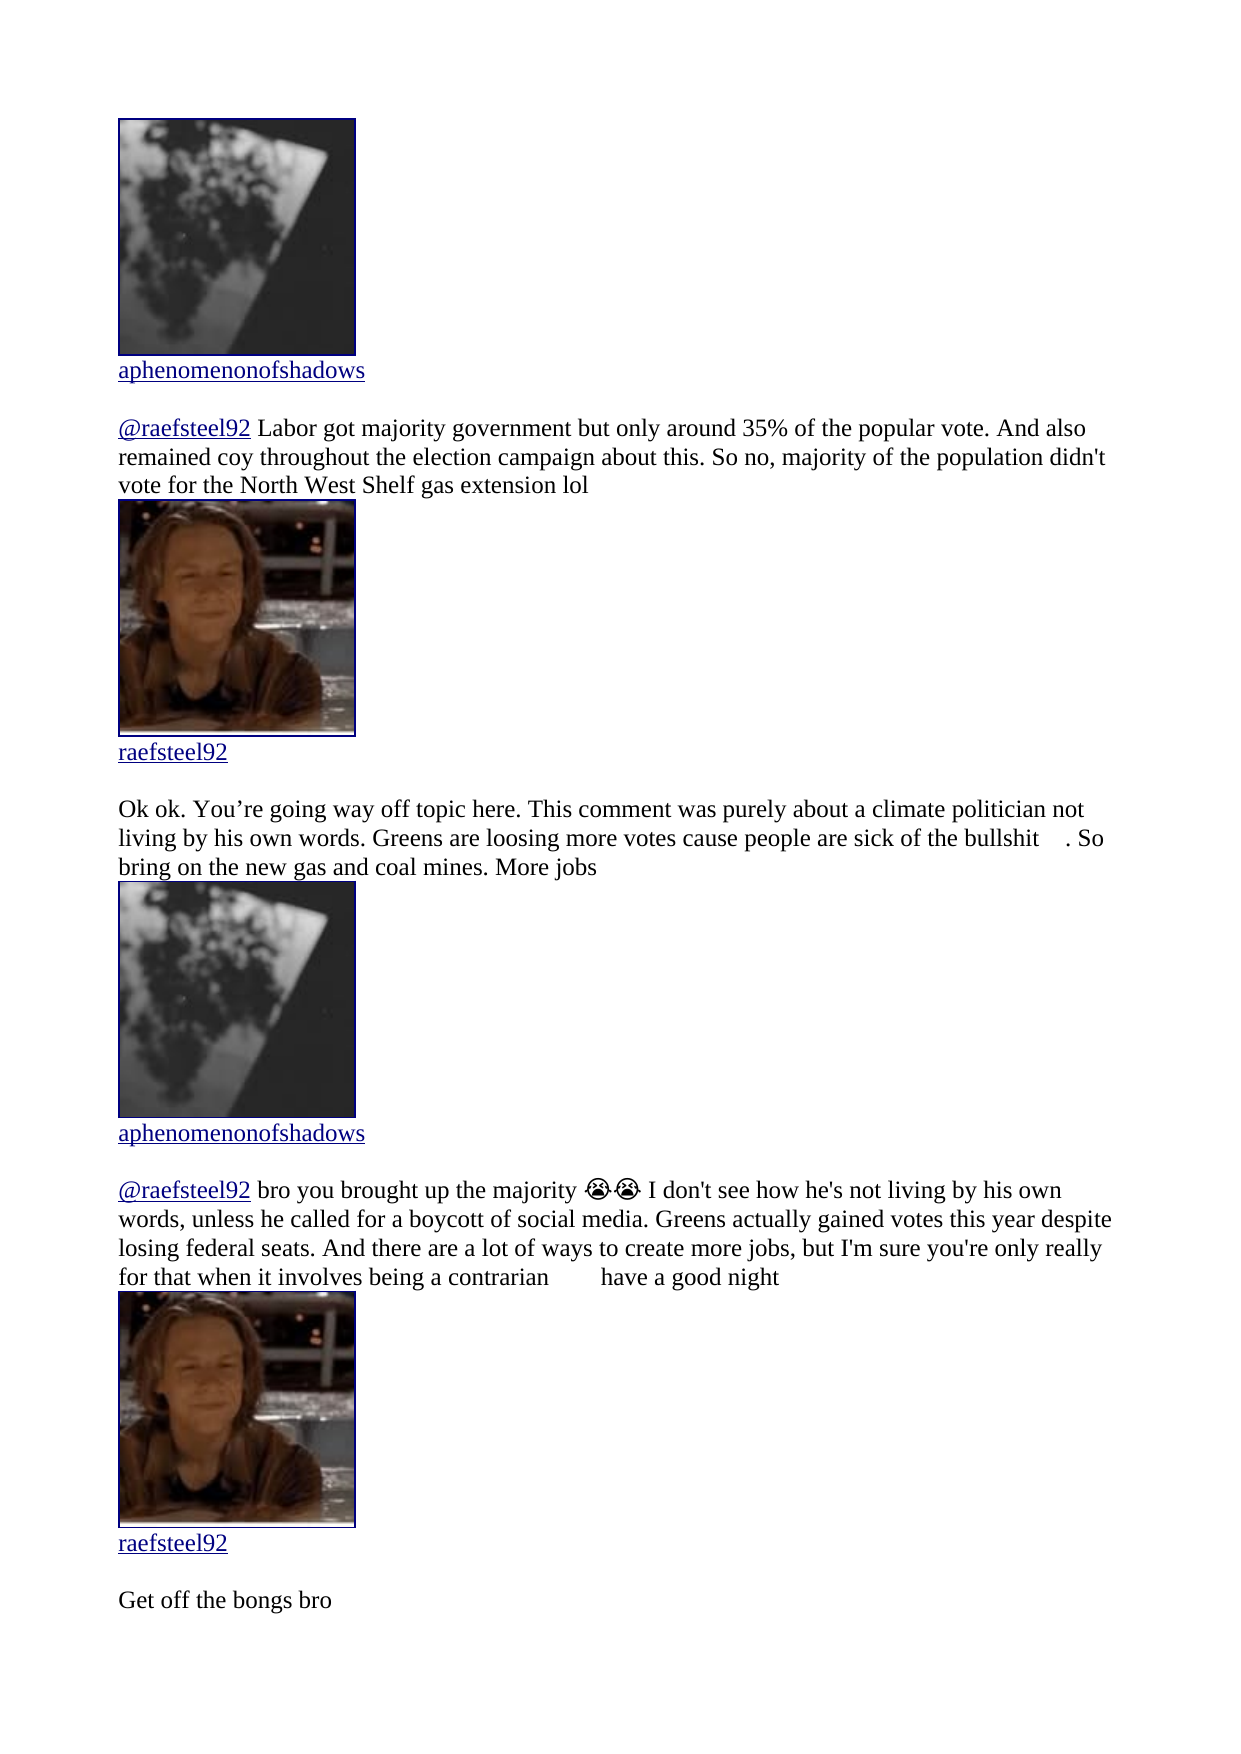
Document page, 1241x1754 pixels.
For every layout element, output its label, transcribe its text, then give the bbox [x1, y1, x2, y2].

text Get off the bongs bro [118, 1586, 1122, 1614]
picture [120, 882, 354, 1117]
text @raefsteel92 Labor got majority government but only around 35% of the popular vote. And also remained coy throughout the election campaign about this. So no, majority of the population didn't vote for the North West Shelf gas extension lol [118, 413, 1122, 499]
text raefsteel92 [118, 1528, 1122, 1557]
text aphenomenonofshadows [118, 1118, 1122, 1147]
text Ok ok. You’re going way off topic here. This comment was purely about a climate politician not living by his own words. Greens are loosing more votes cause people are sick of the bullshit 💁. So bring on the new gas and coal mines. More jobs 💪 [118, 794, 1122, 881]
picture [120, 1292, 354, 1527]
picture [120, 501, 354, 735]
picture [120, 120, 354, 354]
text @raefsteel92 bro you brought up the majority 😭😭 I don't see how he's not living by his own words, unless he called for a boycott of social media. Greens actually gained votes this year despite losing federal seats. And there are a lot of ways to create more jobs, but I'm sure you're only really for that when it involves being a contrarian 💙💙 have a good night [118, 1176, 1122, 1291]
text raefsteel92 [118, 737, 1122, 766]
text aphenomenonofshadows [118, 356, 1122, 384]
